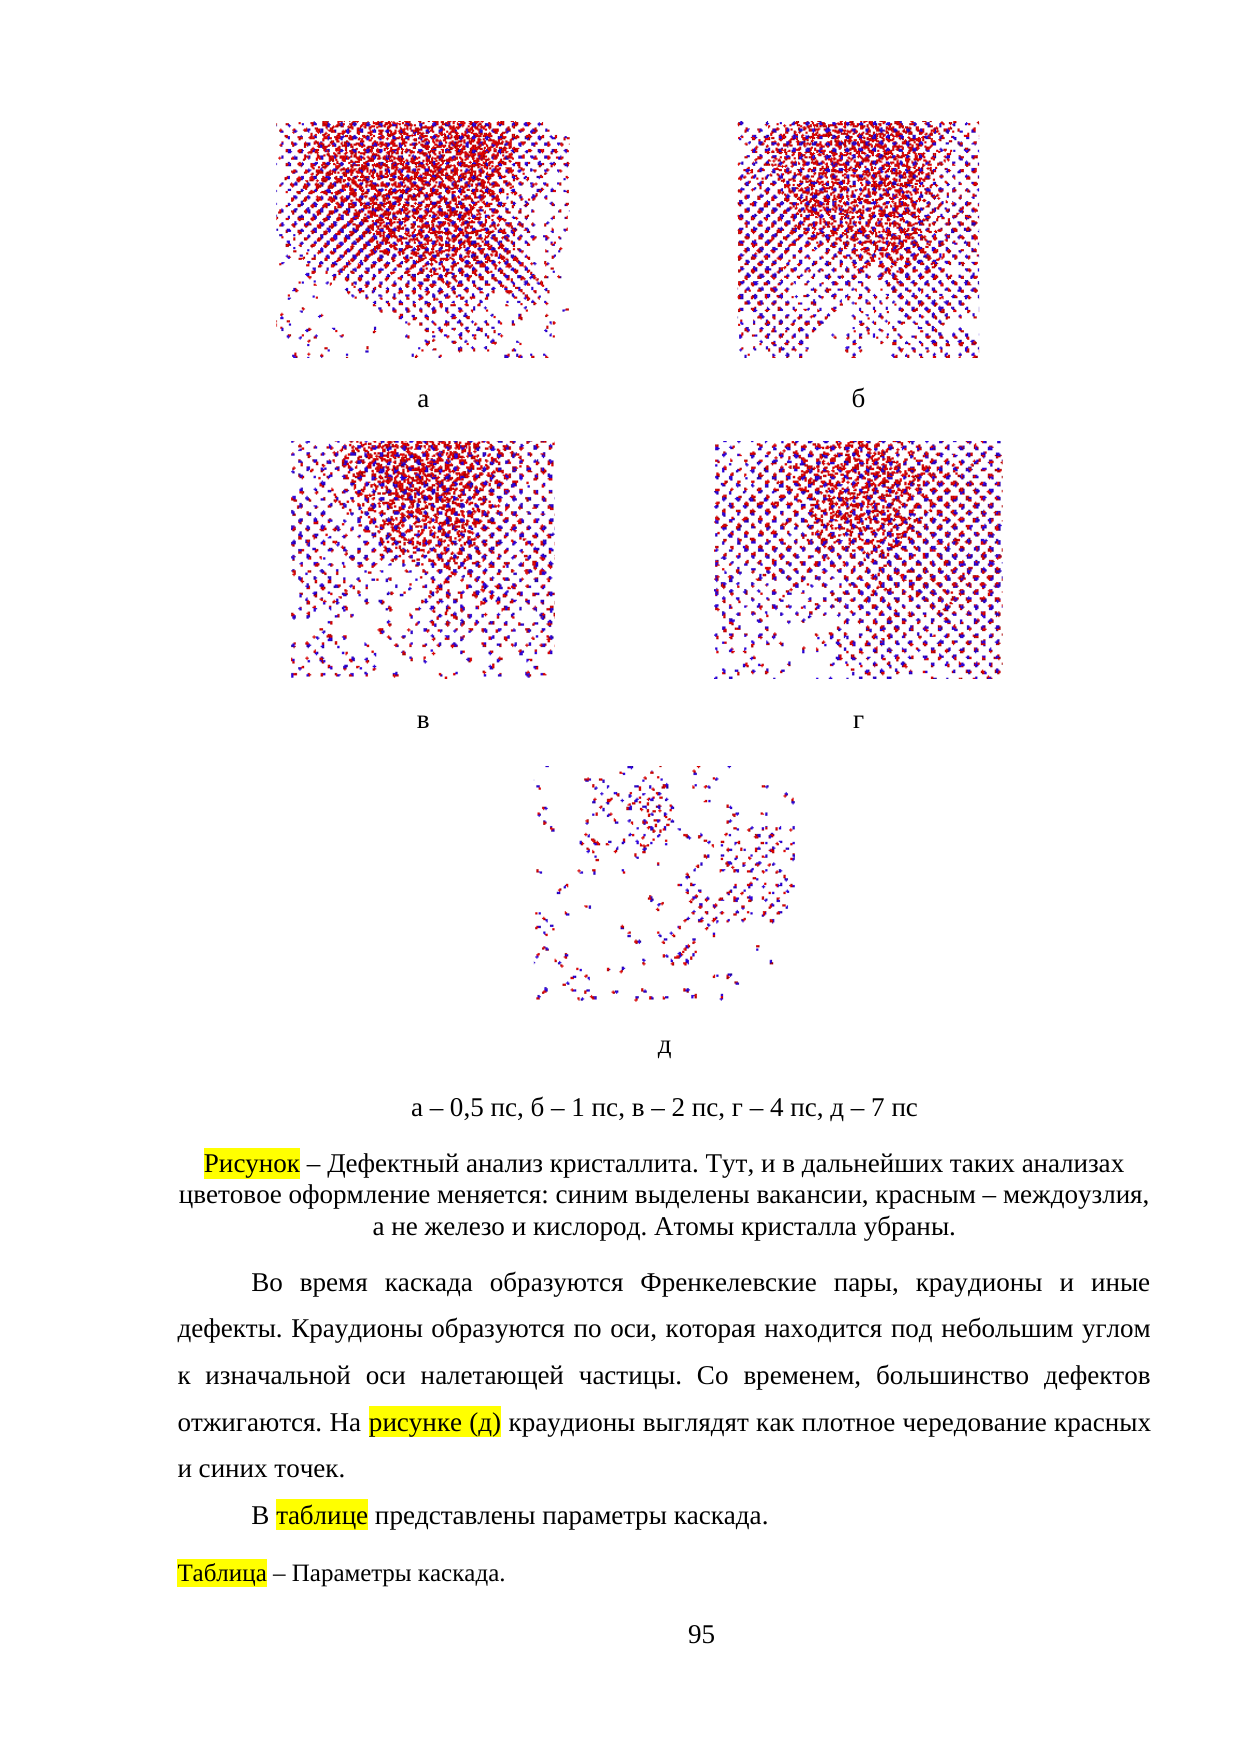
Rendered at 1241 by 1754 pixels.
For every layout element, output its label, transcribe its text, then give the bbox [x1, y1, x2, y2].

table_cell г [617, 442, 1100, 759]
text Рисунок – Дефектный анализ кристаллита. Тут, и в дальнейших таких анализах цветовое оформление меняется: синим выделены вакансии, красным – междоузлия, а не железо и кислород. Атомы кристалла убраны. [177, 1147, 1152, 1241]
table_cell в [229, 442, 617, 759]
picture [276, 121, 570, 358]
picture [714, 441, 1003, 679]
picture [737, 121, 980, 358]
text В таблице представлены параметры каскада. [177, 1499, 276, 1530]
text а – 0,5 пс, б – 1 пс, в – 2 пс, г – 4 пс, д – 7 пс [177, 1091, 1152, 1122]
text В таблице представлены параметры каскада. [368, 1499, 1152, 1530]
table_header б [617, 118, 1100, 442]
picture [291, 441, 555, 679]
table_cell д [229, 759, 1100, 1091]
table_header а [229, 118, 617, 442]
text Таблица – Параметры каскада. [177, 1558, 1152, 1587]
text Во время каскада образуются Френкелевские пары, краудионы и иные дефекты. Краудионы образуются по оси, которая находится под небольшим углом к изначальной оси налетающей частицы. Со временем, большинство дефектов отжигаются. На рисунке (д) краудионы выглядят как плотное чередование красных и синих точек. [177, 1266, 1152, 1484]
picture [533, 766, 795, 1003]
